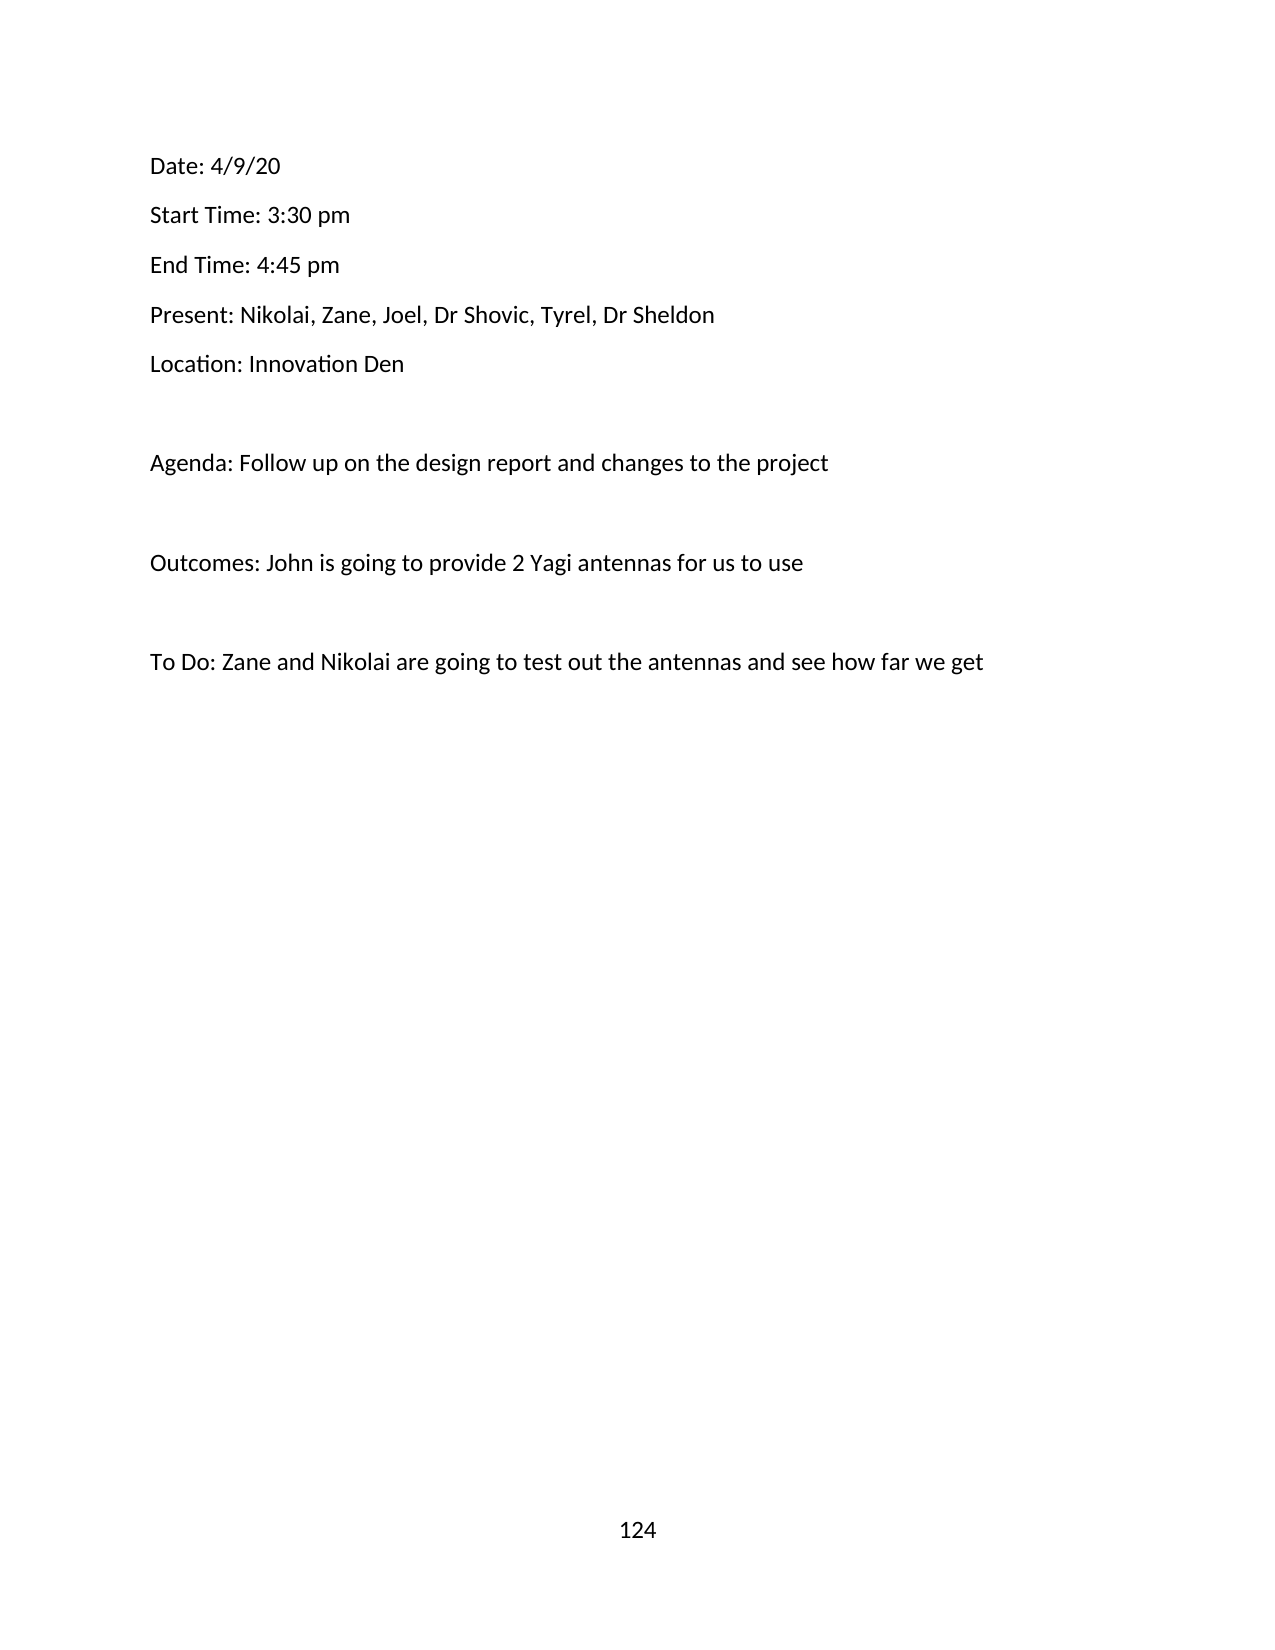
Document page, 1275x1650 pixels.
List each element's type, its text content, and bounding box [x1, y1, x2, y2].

text Location: Innovation Den [150, 348, 1125, 379]
text Agenda: Follow up on the design report and changes to the project [150, 447, 1125, 478]
text To Do: Zane and Nikolai are going to test out the antennas and see how far we get [150, 646, 1125, 676]
text Present: Nikolai, Zane, Joel, Dr Shovic, Tyrel, Dr Sheldon [150, 299, 1125, 329]
text Start Time: 3:30 pm [150, 199, 1125, 230]
text Date: 4/9/20 [150, 150, 1125, 181]
text End Time: 4:45 pm [150, 249, 1125, 280]
text Outcomes: John is going to provide 2 Yagi antennas for us to use [150, 547, 1125, 577]
